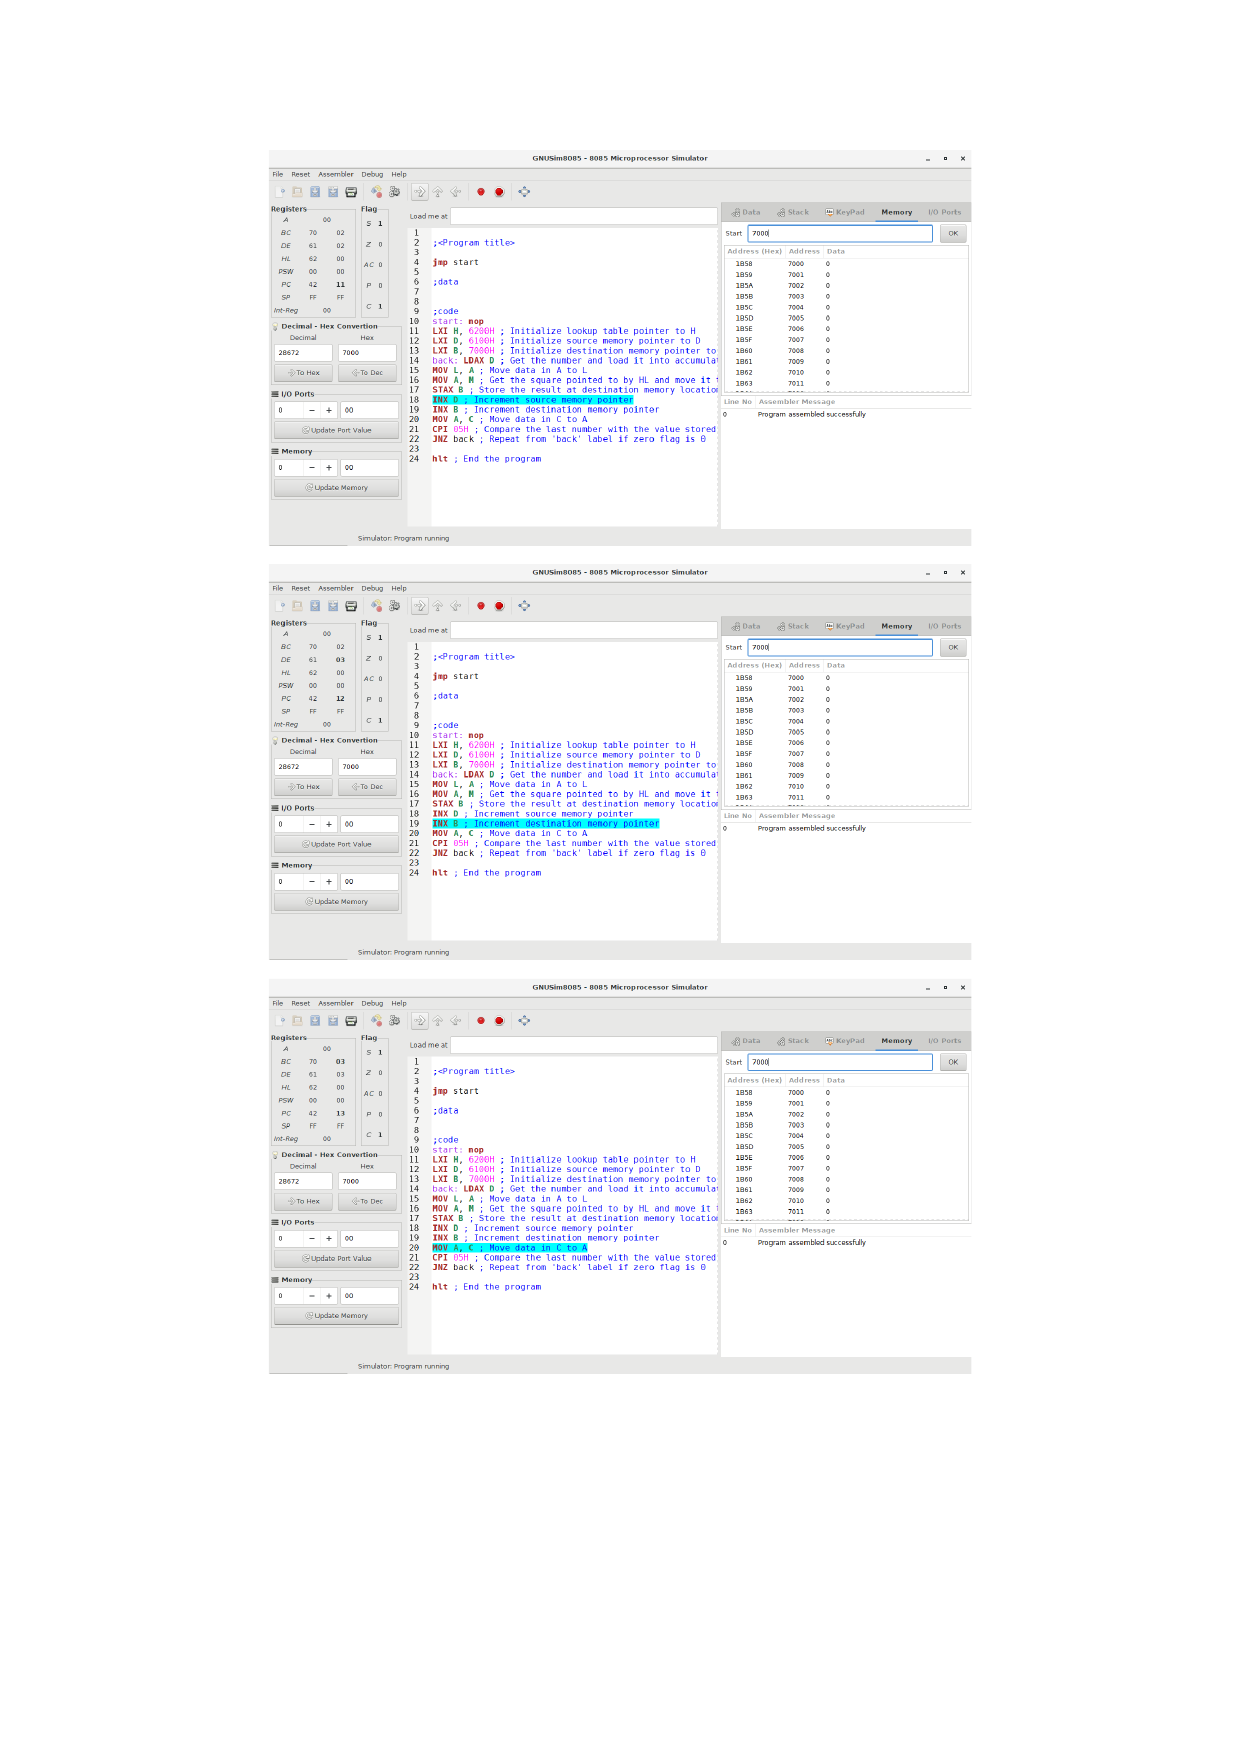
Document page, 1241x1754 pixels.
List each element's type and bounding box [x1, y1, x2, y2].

picture [268, 150, 972, 546]
picture [268, 978, 972, 1374]
picture [268, 564, 972, 960]
